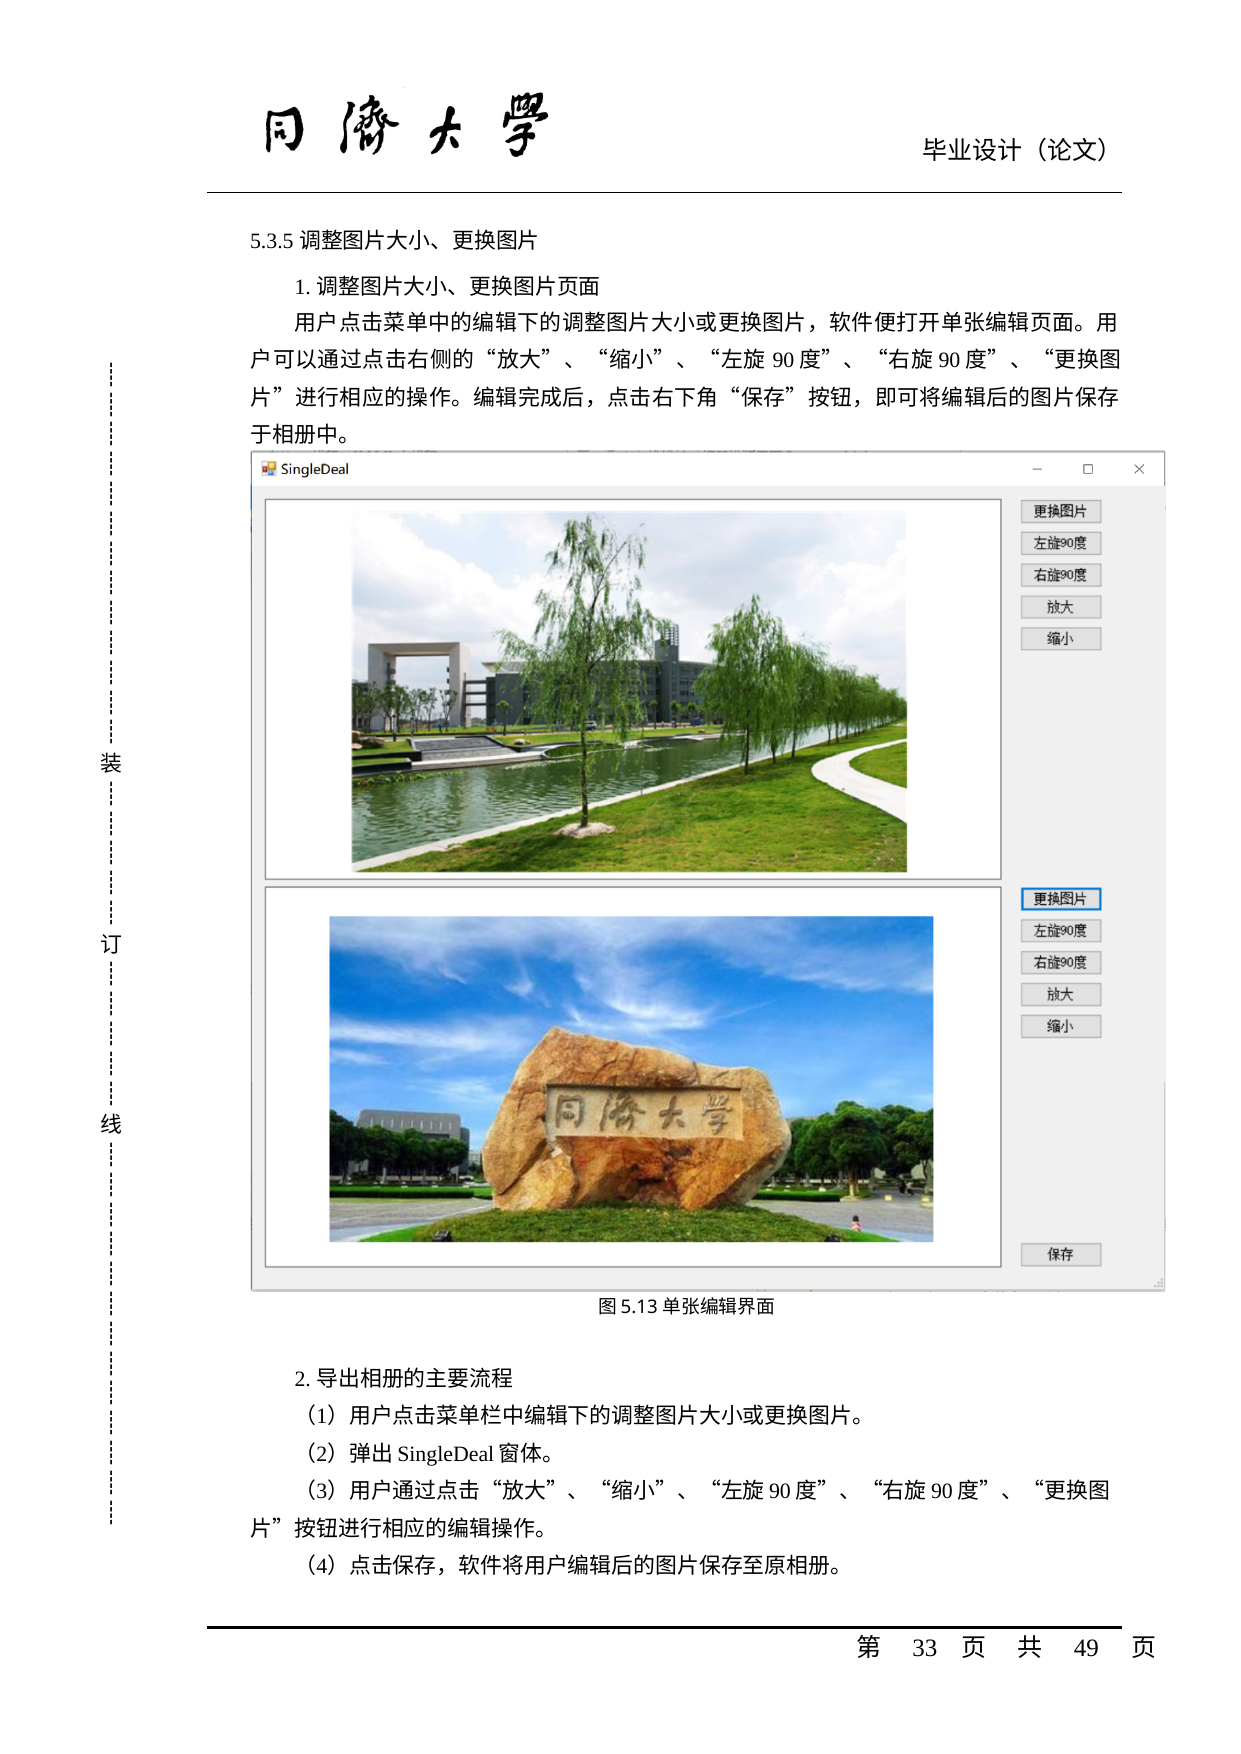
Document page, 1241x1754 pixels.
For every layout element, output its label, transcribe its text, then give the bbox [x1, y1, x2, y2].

subtitle 5.3.5 调整图片大小、更换图片 [207, 219, 1122, 256]
picture [244, 84, 566, 164]
text 1. 调整图片大小、更换图片页面 [251, 269, 1122, 300]
list （2）弹出SingleDeal窗体。 [251, 1431, 1122, 1469]
list （3）用户通过点击“放大”、“缩小”、“左旋90度”、“右旋90度”、“更换图片”按钮进行相应的编辑操作。 [251, 1469, 1122, 1544]
text 图5.13 单张编辑界面 [207, 1291, 1122, 1319]
list 用户点击菜单中的编辑下的调整图片大小或更换图片，软件便打开单张编辑页面。用户可以通过点击右侧的“放大”、“缩小”、“左旋90度”、“右旋90度”、“更换图片”进行相应的操作。编辑完成后，点击右下角“保存”按钮，即可将编辑后的图片保存于相册中。 [251, 300, 1122, 450]
picture [250, 450, 1166, 1292]
list （1）用户点击菜单栏中编辑下的调整图片大小或更换图片。 [251, 1394, 1122, 1431]
text 2. 导出相册的主要流程 [251, 1356, 1122, 1394]
list （4）点击保存，软件将用户编辑后的图片保存至原相册。 [251, 1544, 1122, 1581]
